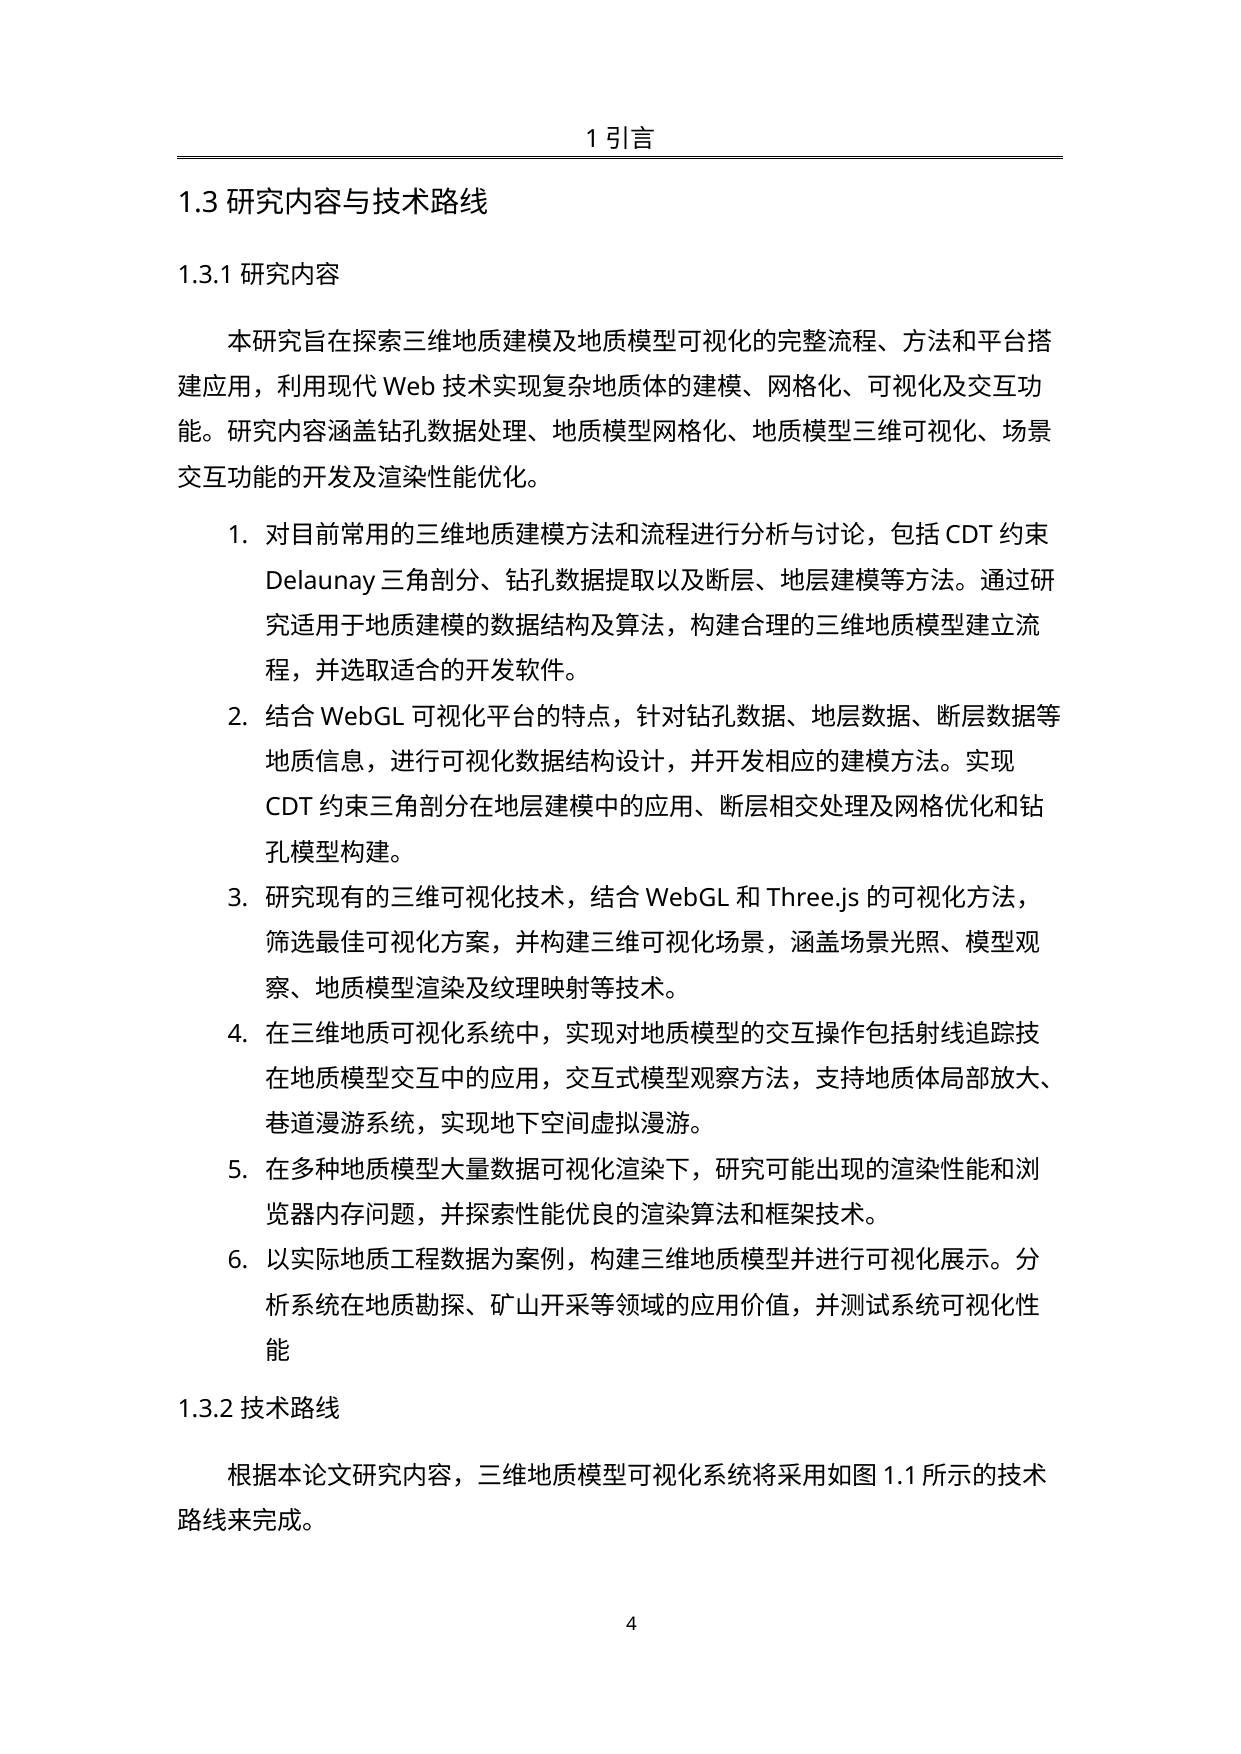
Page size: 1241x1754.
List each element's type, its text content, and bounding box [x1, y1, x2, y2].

text 1.3.1 研究内容 [177, 254, 1063, 291]
text 根据本论文研究内容，三维地质模型可视化系统将采用如图1.1所示的技术路线来完成。 [177, 1455, 1063, 1537]
list 以实际地质工程数据为案例，构建三维地质模型并进行可视化展示。分析系统在地质勘探、矿山开采等领域的应用价值，并测试系统可视化性能 [227, 1240, 1063, 1367]
list 在多种地质模型大量数据可视化渲染下，研究可能出现的渲染性能和浏览器内存问题，并探索性能优良的渲染算法和框架技术。 [227, 1149, 1063, 1231]
list 结合 WebGL 可视化平台的特点，针对钻孔数据、地层数据、断层数据等地质信息，进行可视化数据结构设计，并开发相应的建模方法。实现CDT 约束三角剖分在地层建模中的应用、断层相交处理及网格优化和钻孔模型构建。 [227, 696, 1063, 868]
list 研究现有的三维可视化技术，结合 WebGL 和 Three.js 的可视化方法，筛选最佳可视化方案，并构建三维可视化场景，涵盖场景光照、模型观察、地质模型渲染及纹理映射等技术。 [227, 877, 1063, 1004]
text 1.3 研究内容与技术路线 [177, 178, 1063, 221]
text 本研究旨在探索三维地质建模及地质模型可视化的完整流程、方法和平台搭建应用，利用现代 Web 技术实现复杂地质体的建模、网格化、可视化及交互功能。研究内容涵盖钻孔数据处理、地质模型网格化、地质模型三维可视化、场景交互功能的开发及渲染性能优化。 [177, 321, 1063, 493]
text 1.3.2 技术路线 [177, 1388, 1063, 1424]
list 对目前常用的三维地质建模方法和流程进行分析与讨论，包括CDT 约束Delaunay三角剖分、钻孔数据提取以及断层、地层建模等方法。通过研究适用于地质建模的数据结构及算法，构建合理的三维地质模型建立流程，并选取适合的开发软件。 [227, 515, 1063, 687]
list 在三维地质可视化系统中，实现对地质模型的交互操作包括射线追踪技在地质模型交互中的应用，交互式模型观察方法，支持地质体局部放大、巷道漫游系统，实现地下空间虚拟漫游。 [227, 1013, 1063, 1140]
